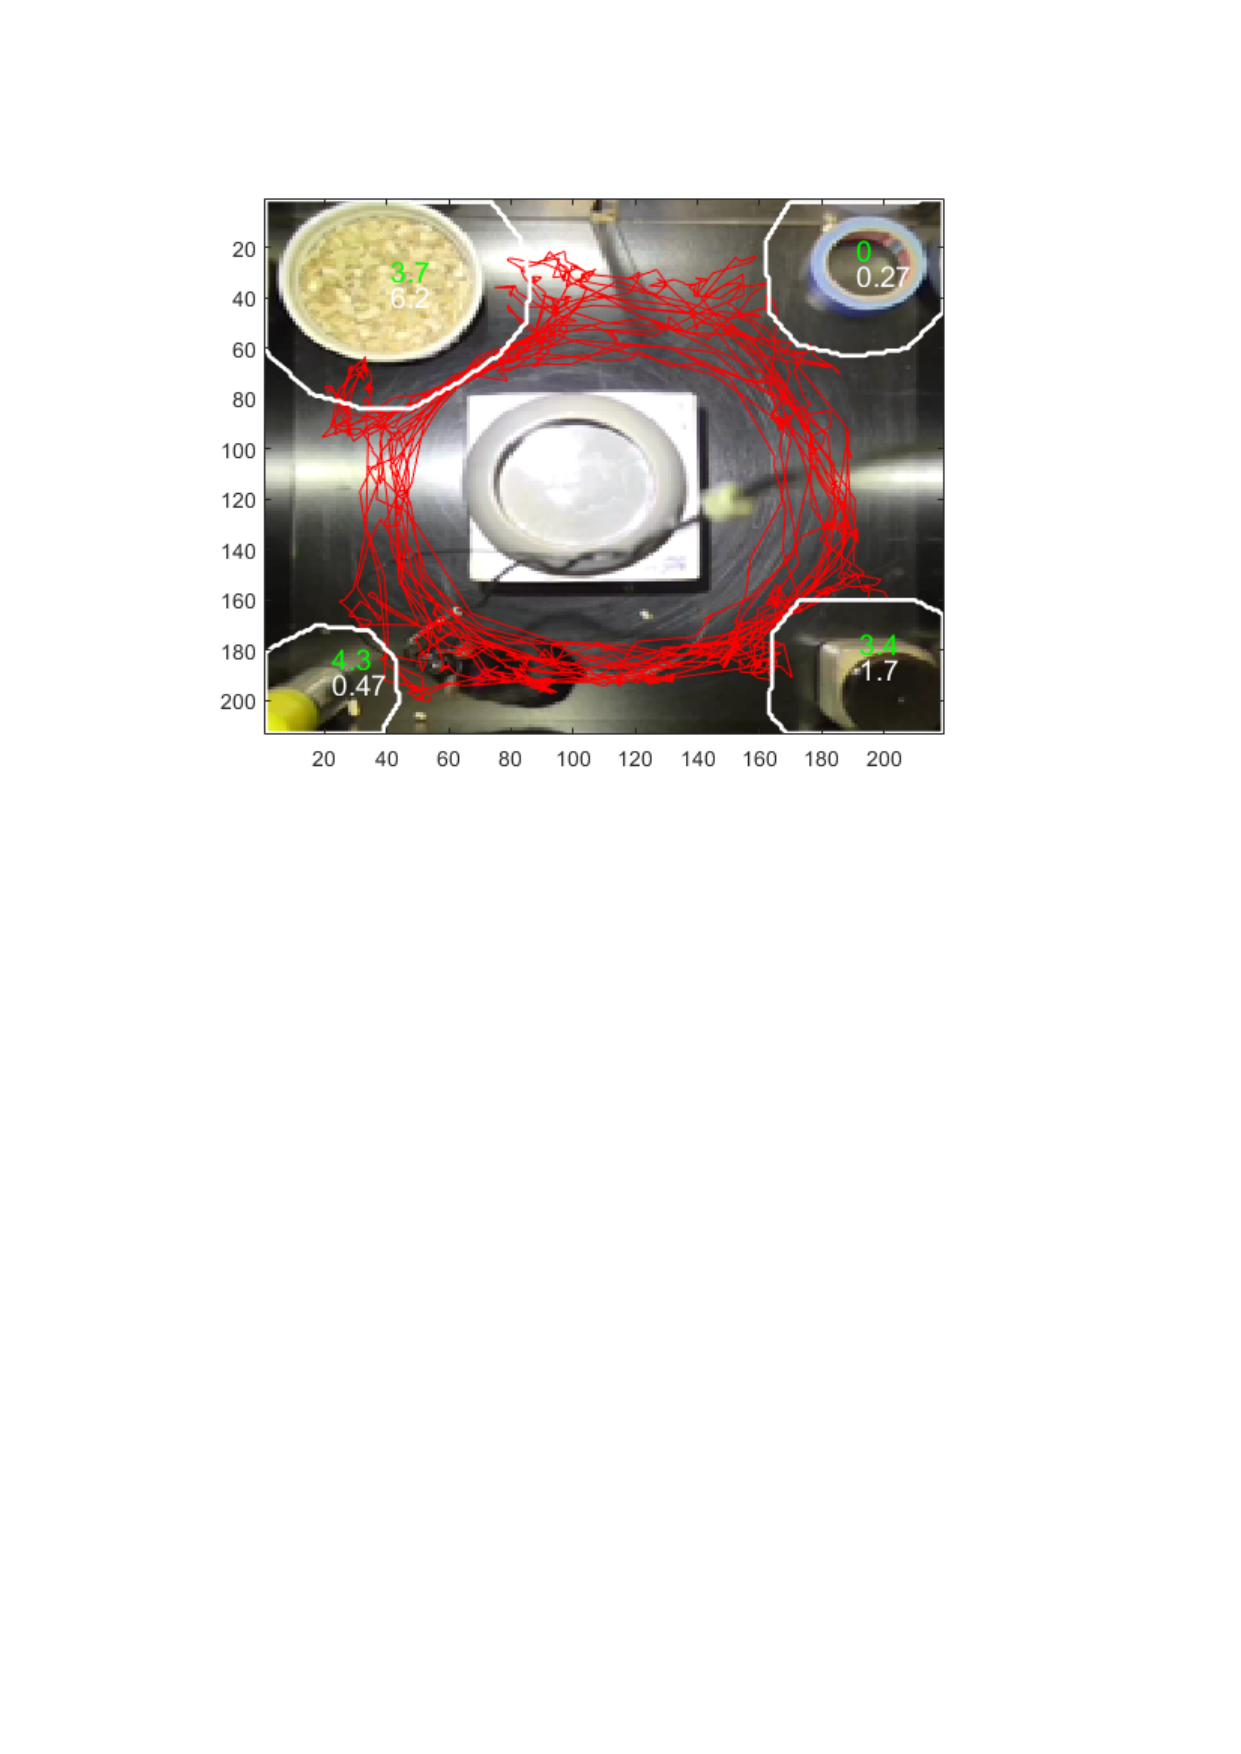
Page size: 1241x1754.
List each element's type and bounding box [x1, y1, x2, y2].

picture [150, 150, 1025, 807]
